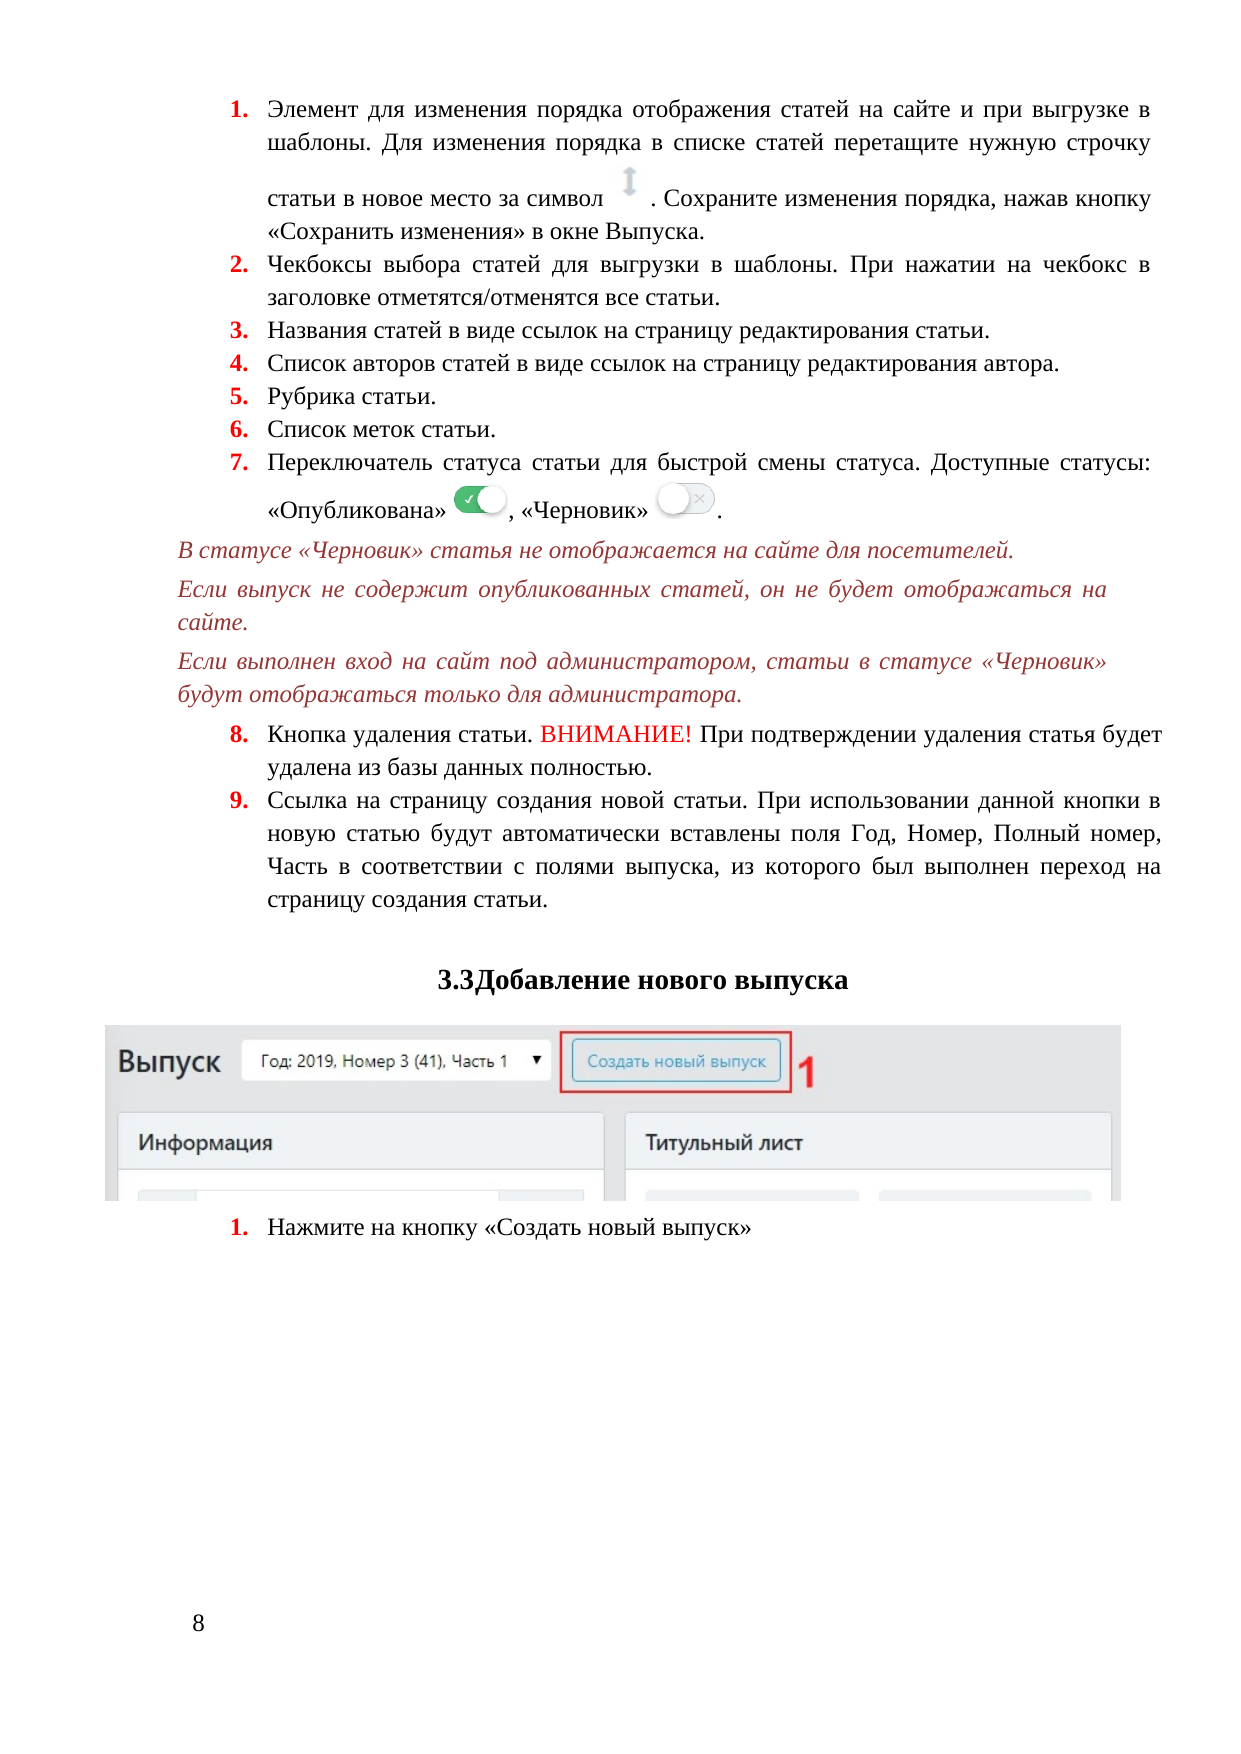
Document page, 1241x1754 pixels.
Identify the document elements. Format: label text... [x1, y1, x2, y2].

text Если выполнен вход на сайт под администратором, статьи в статусе «Черновик» будут отображаться только для администратора. [177, 646, 1107, 708]
text Ссылка на страницу создания новой статьи. При использовании данной кнопки в новую статью будут автоматически вставлены поля Год, Номер, Полный номер, Часть в соответствии с полями выпуска, из которого был выполнен переход на страницу создания статьи. [229, 785, 1162, 913]
text В статусе «Черновик» статья не отображается на сайте для посетителей. [177, 535, 1107, 564]
text Добавление нового выпуска [134, 962, 1152, 996]
list Нажмите на кнопку «Создать новый выпуск» [229, 1212, 1152, 1240]
list Названия статей в виде ссылок на страницу редактирования статьи. [229, 315, 1152, 344]
picture [611, 159, 651, 207]
picture [452, 480, 508, 519]
picture [654, 481, 717, 519]
list Переключатель статуса статьи для быстрой смены статуса. Доступные статусы: «Опубликована» , «Черновик» . [229, 447, 1152, 524]
picture [105, 1025, 1121, 1201]
list Список меток статьи. [229, 414, 1152, 443]
text Если выпуск не содержит опубликованных статей, он не будет отображаться на сайте. [177, 574, 1107, 636]
list Элемент для изменения порядка отображения статей на сайте и при выгрузке в шаблоны. Для изменения порядка в списке статей перетащите нужную строчку статьи в новое место за символ . Сохраните изменения порядка, нажав кнопку «Сохранить изменения» в окне Выпуска. [229, 94, 1152, 245]
list Рубрика статьи. [229, 381, 1152, 410]
list Список авторов статей в виде ссылок на страницу редактирования автора. [229, 348, 1152, 377]
text Кнопка удаления статьи. ВНИМАНИЕ! При подтверждении удаления статья будет удалена из базы данных полностью. [229, 719, 1162, 781]
list Чекбоксы выбора статей для выгрузки в шаблоны. При нажатии на чекбокс в заголовке отметятся/отменятся все статьи. [229, 249, 1152, 311]
